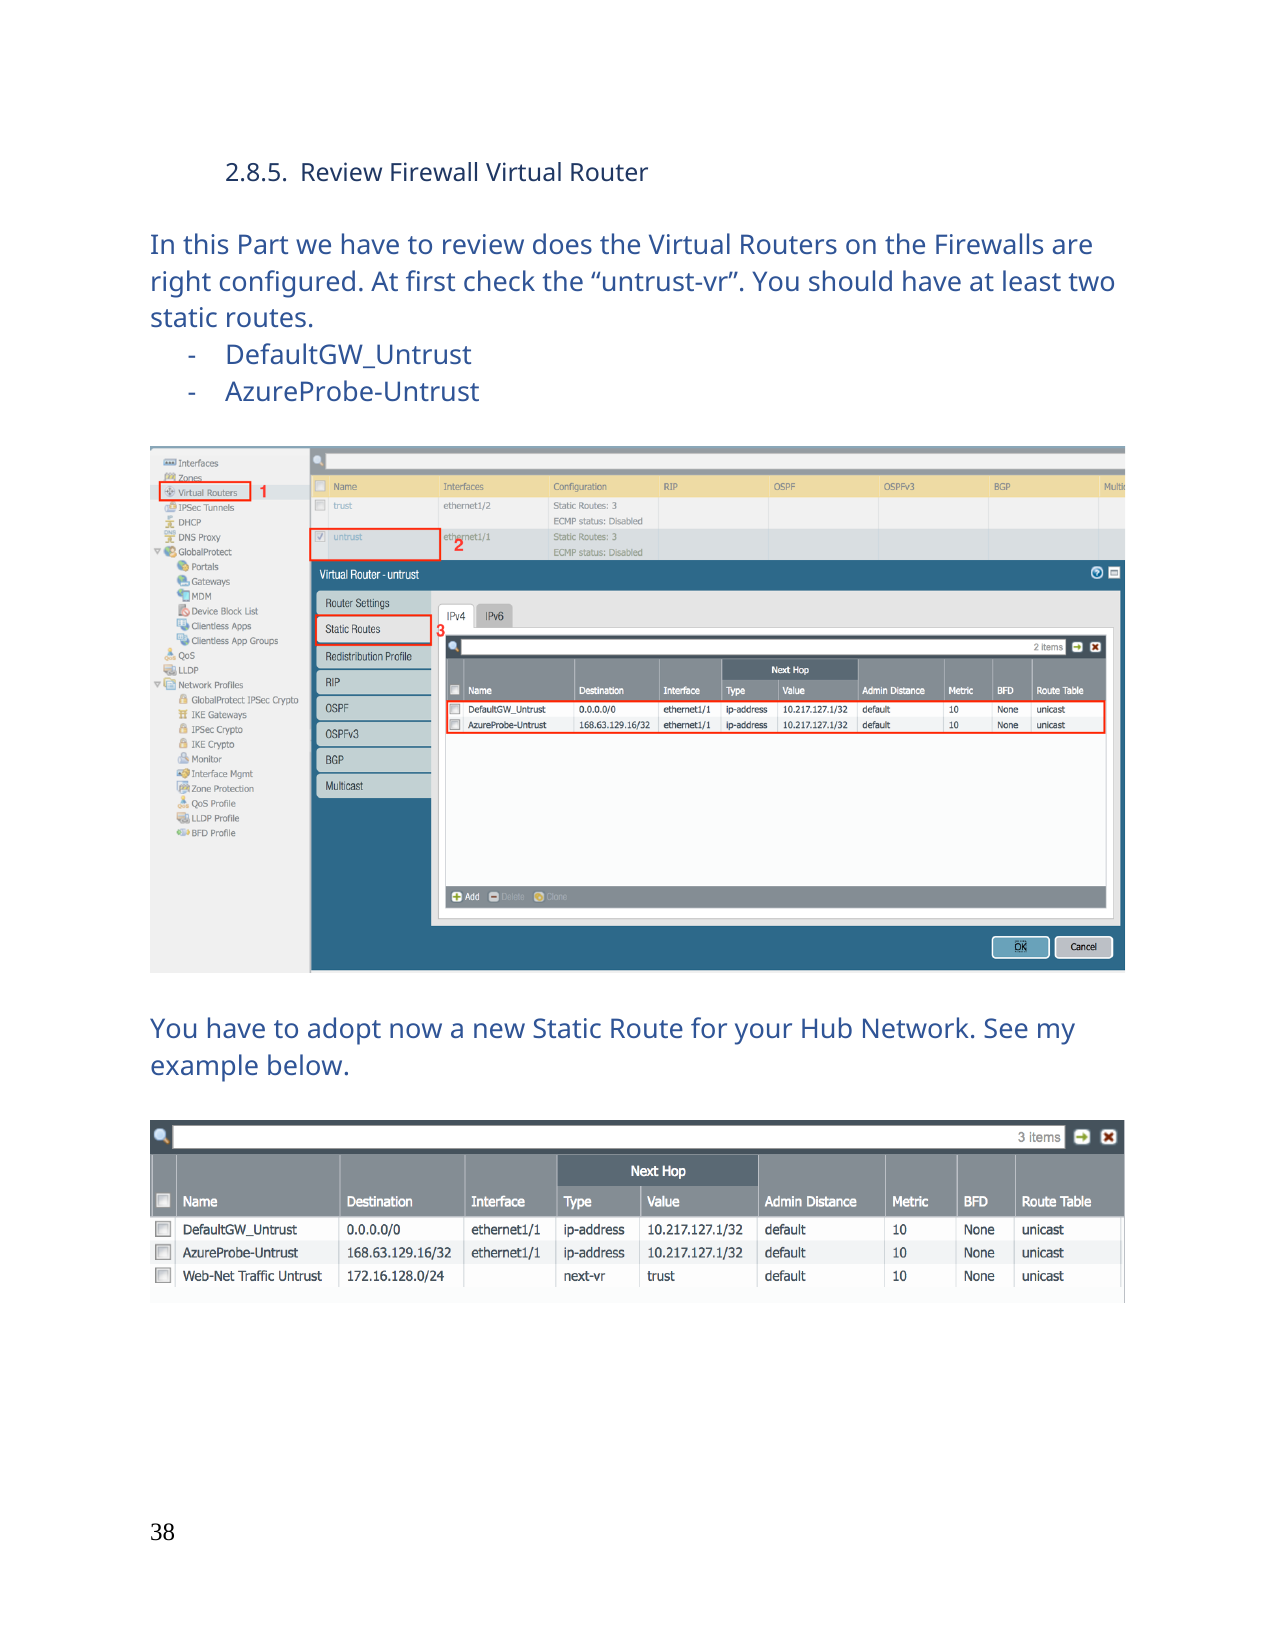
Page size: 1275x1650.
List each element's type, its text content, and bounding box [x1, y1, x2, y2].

text In this Part we have to review does the Virtual Routers on the Firewalls are right configured. At first check the “untrust-vr”. You should have at least two static routes. [150, 225, 1125, 336]
picture [150, 446, 1125, 973]
picture [150, 1120, 1125, 1303]
subtitle Review Firewall Virtual Router [225, 154, 1125, 188]
list DefaultGW_Untrust [187, 336, 1125, 373]
text You have to adopt now a new Static Route for your Hub Network. See my example below. [150, 1009, 1125, 1083]
list AzureProbe-Untrust [187, 373, 1125, 409]
